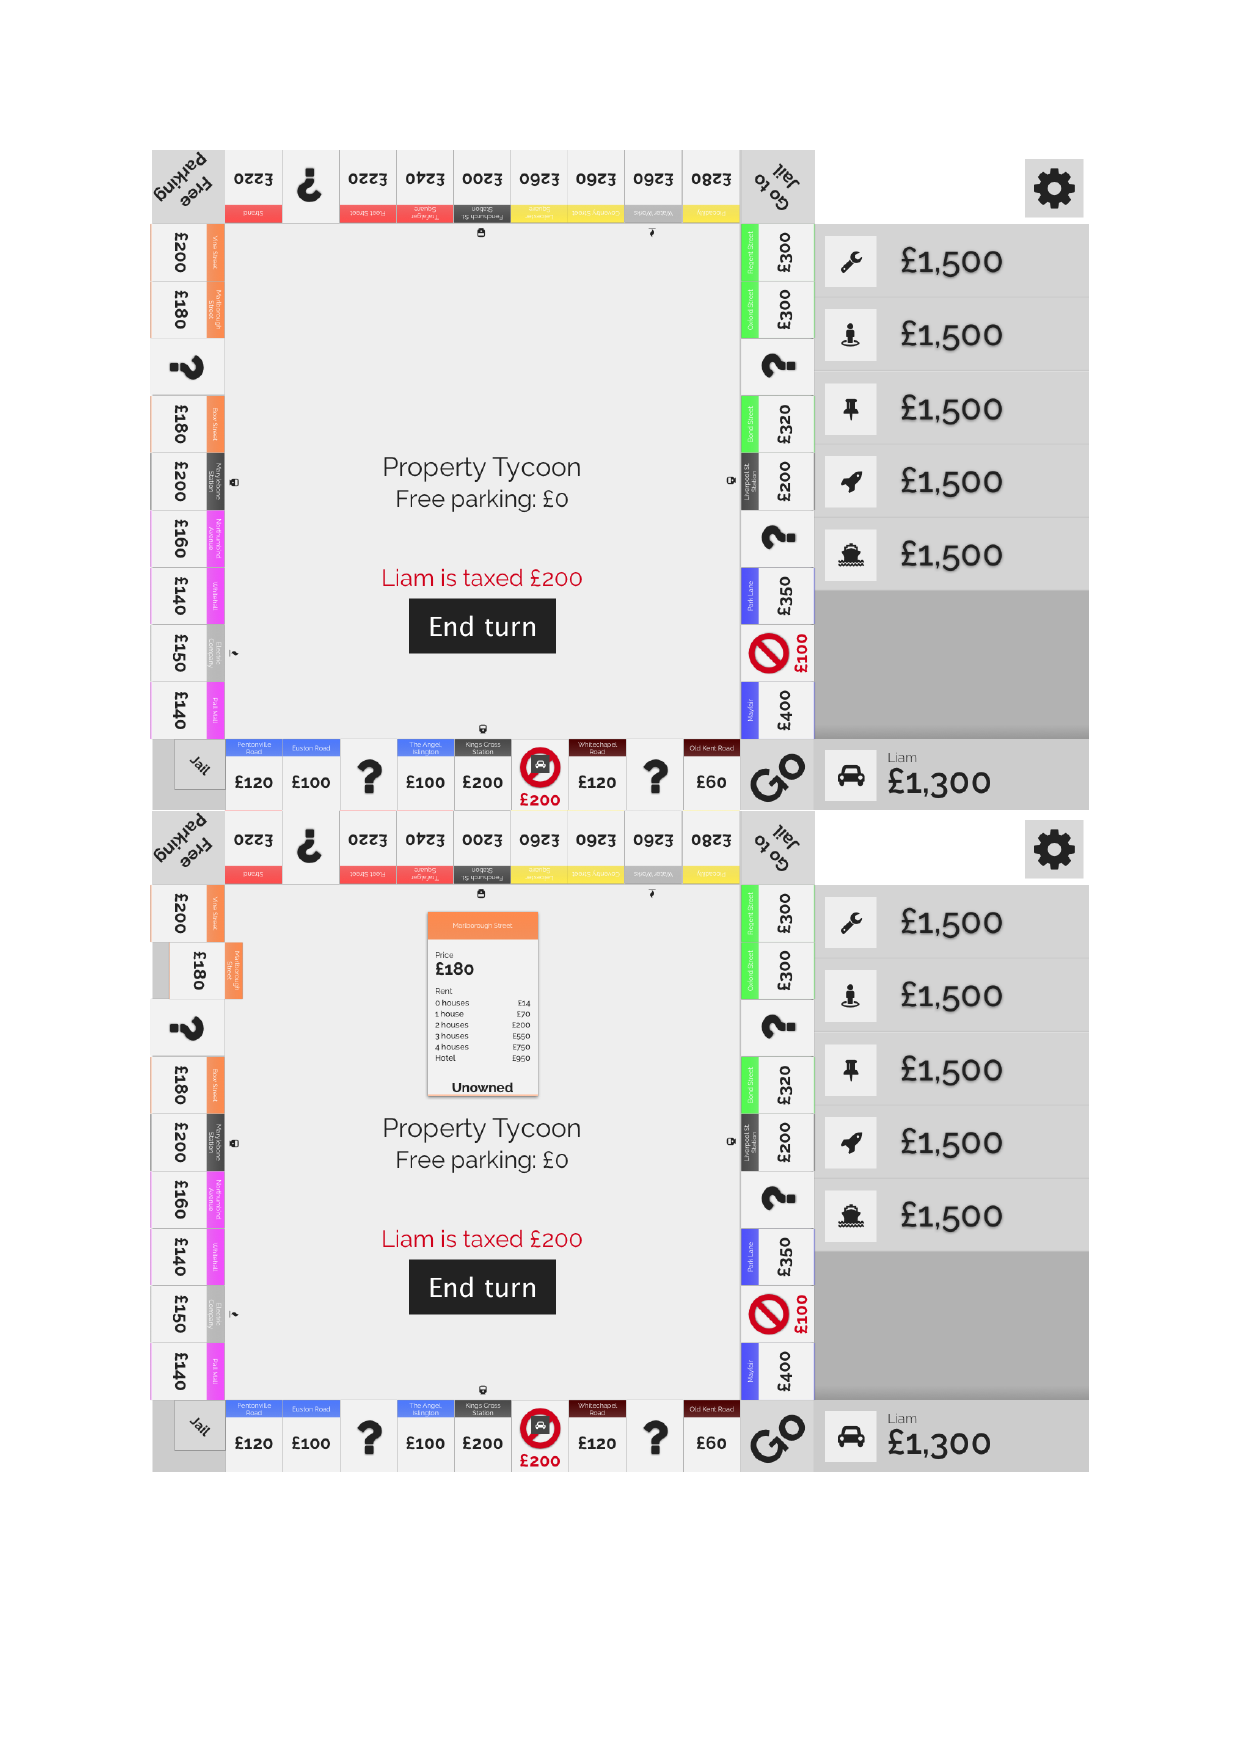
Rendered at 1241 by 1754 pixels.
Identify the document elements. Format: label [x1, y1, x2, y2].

picture [150, 150, 1089, 1472]
